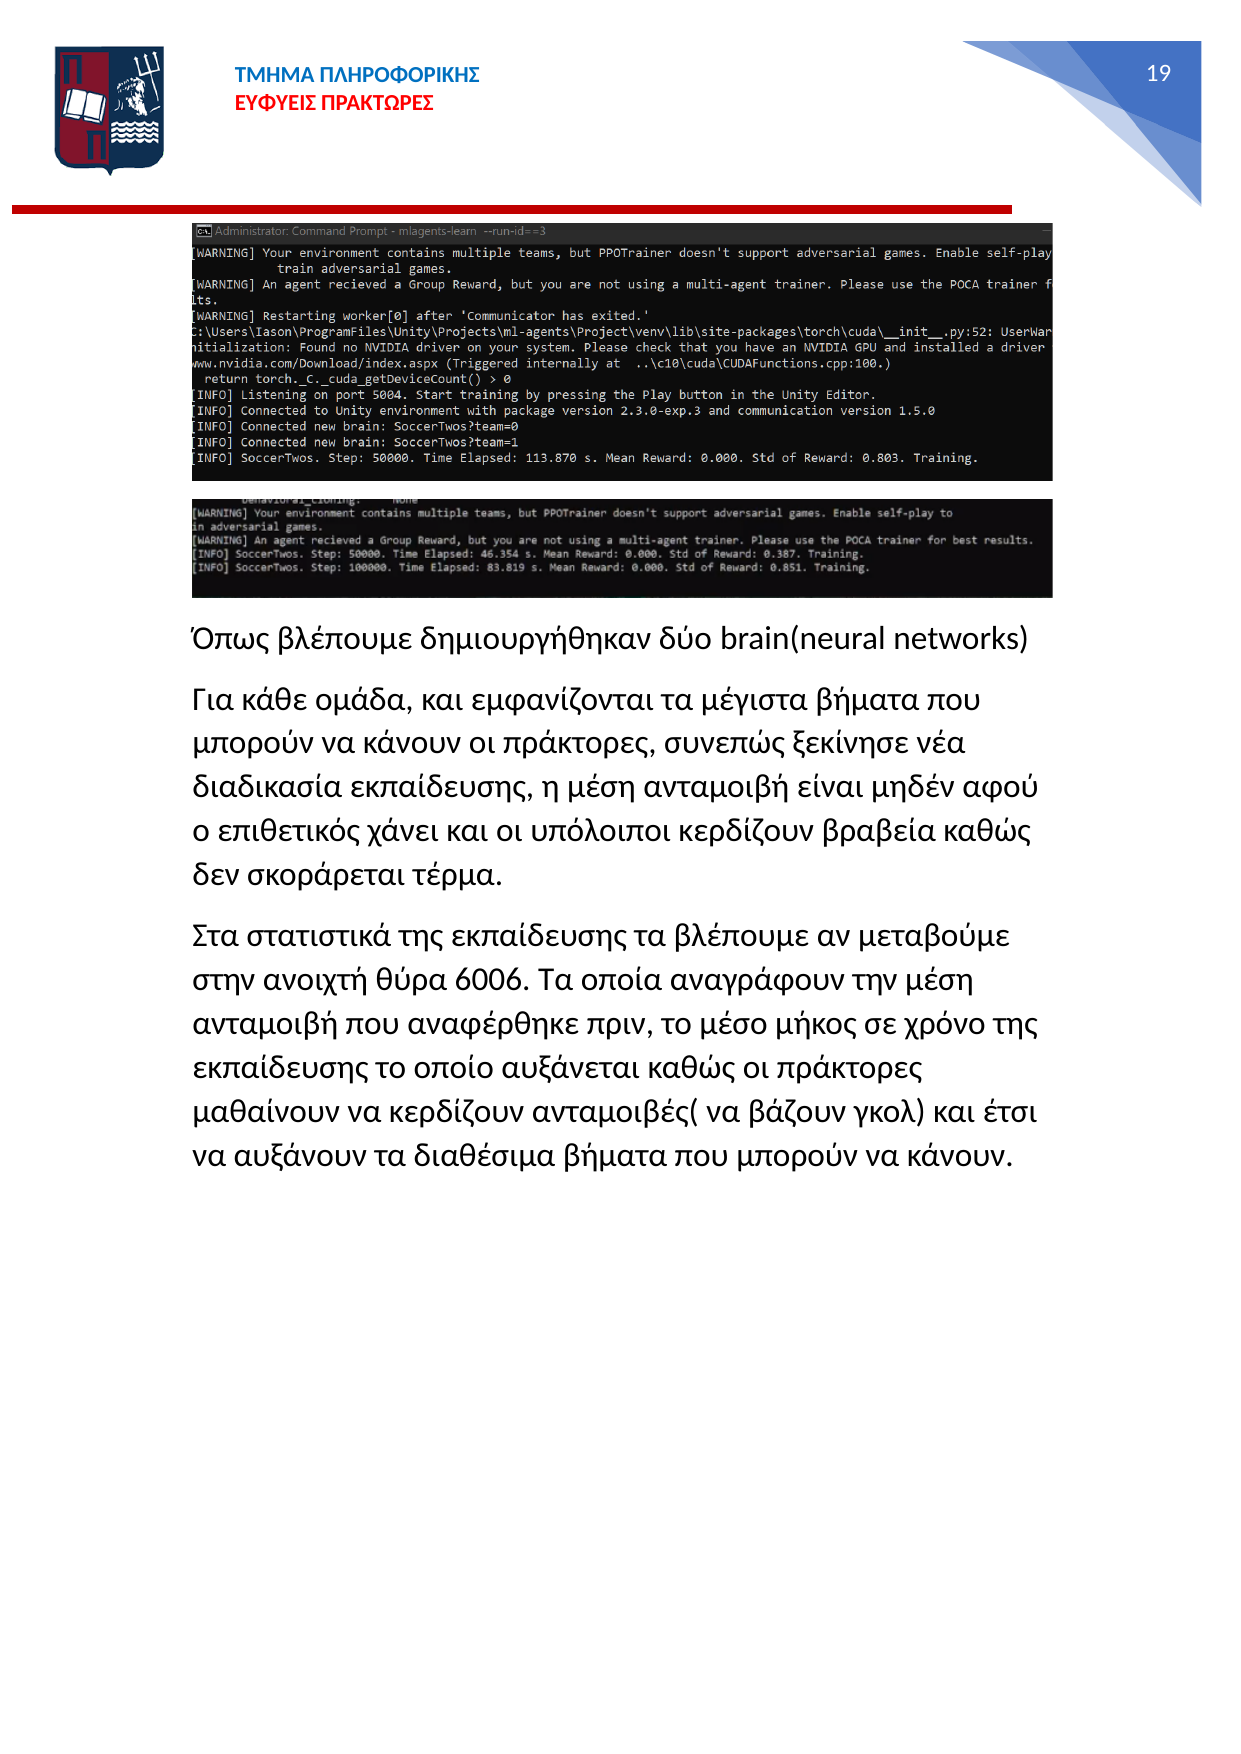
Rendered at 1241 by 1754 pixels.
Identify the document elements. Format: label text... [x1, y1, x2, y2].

picture [54, 46, 164, 176]
picture [192, 499, 1053, 598]
text Για κάθε ομάδα, και εμφανίζονται τα μέγιστα βήματα που μπορούν να κάνουν οι πράκτορες, συνεπώς ξεκίνησε νέα διαδικασία εκπαίδευσης, η μέση ανταμοιβή είναι μηδέν αφού ο επιθετικός χάνει και οι υπόλοιποι κερδίζουν βραβεία καθώς δεν σκοράρεται τέρμα. [192, 677, 1053, 894]
text Στα στατιστικά της εκπαίδευσης τα βλέπουμε αν μεταβούμε στην ανοιχτή θύρα 6006. Τα οποία αναγράφουν την μέση ανταμοιβή που αναφέρθηκε πριν, το μέσο μήκος σε χρόνο της εκπαίδευσης το οποίο αυξάνεται καθώς οι πράκτορες μαθαίνουν να κερδίζουν ανταμοιβές( να βάζουν γκολ) και έτσι να αυξάνουν τα διαθέσιμα βήματα που μπορούν να κάνουν. [192, 914, 1053, 1174]
picture [192, 223, 1053, 481]
picture [962, 41, 1202, 207]
text Όπως βλέπουμε δημιουργήθηκαν δύο brain(neural networks) [192, 617, 1053, 658]
